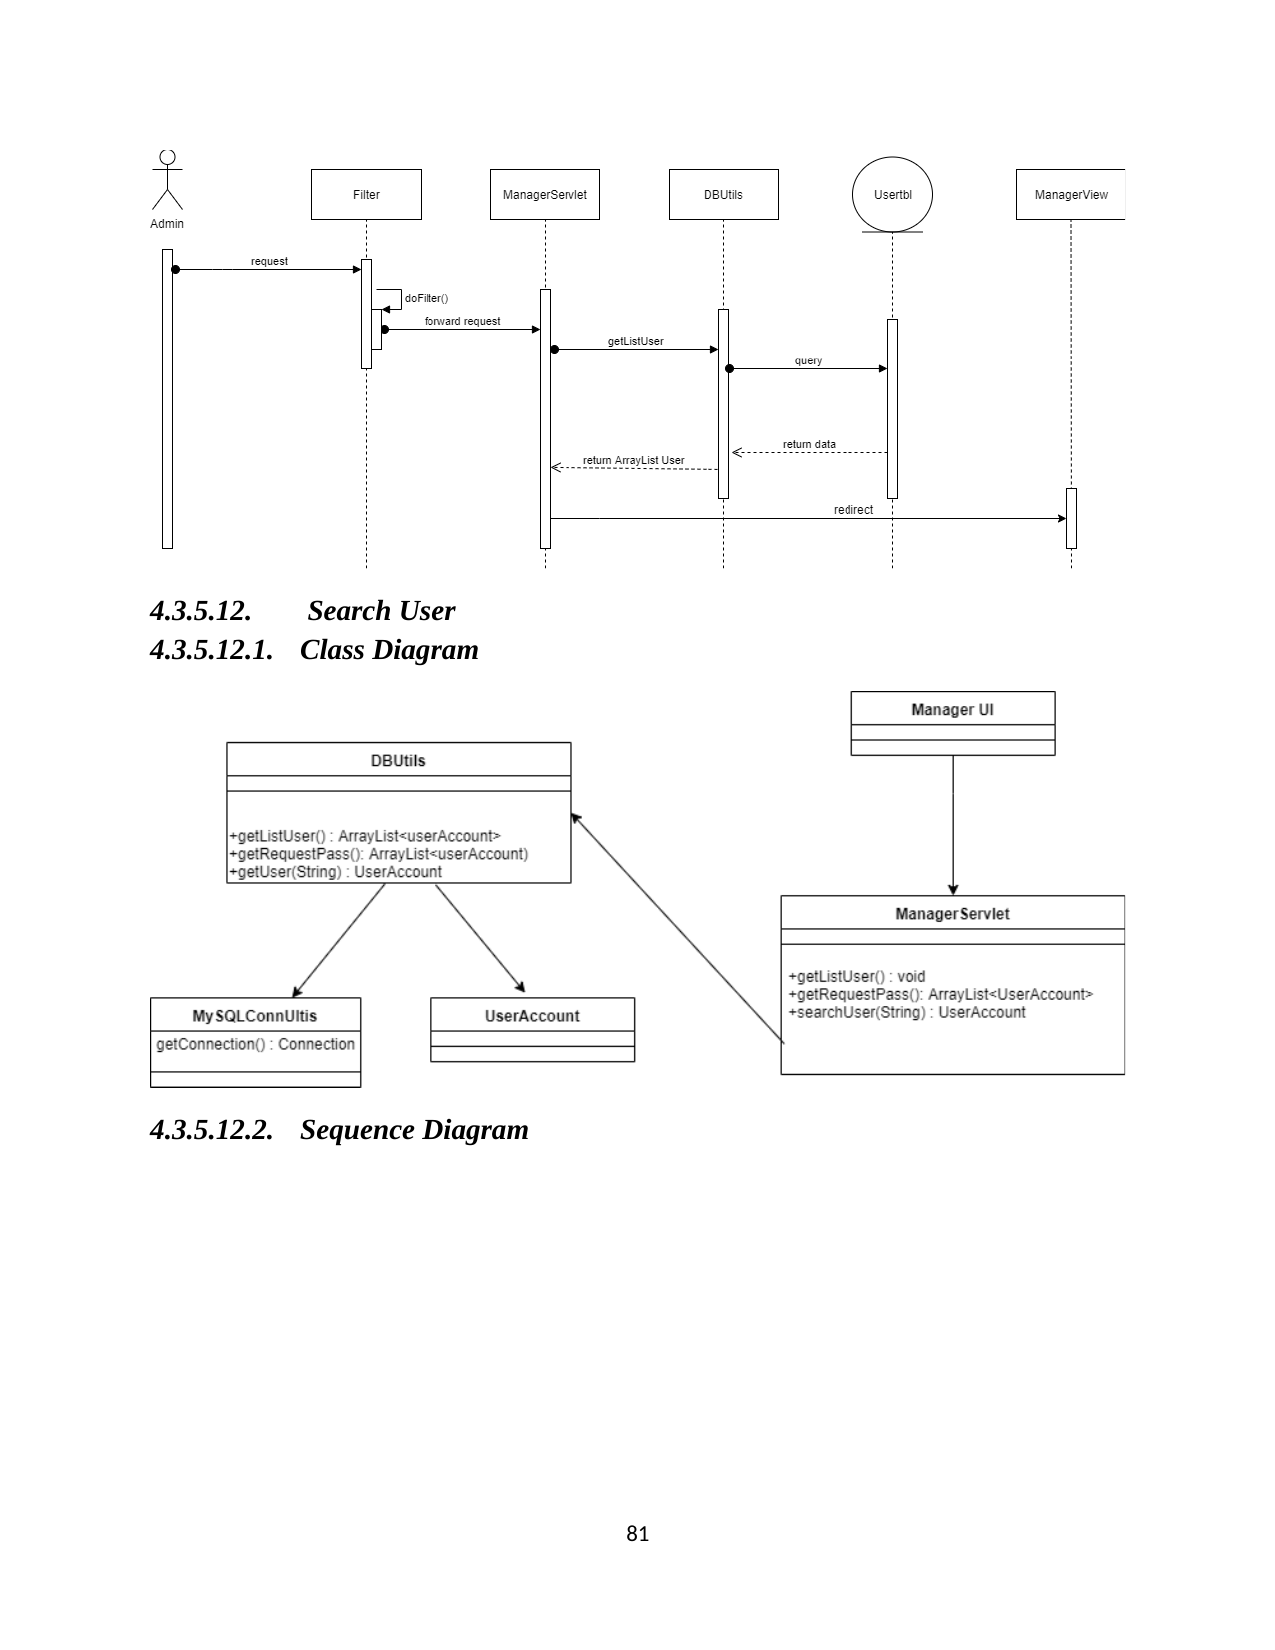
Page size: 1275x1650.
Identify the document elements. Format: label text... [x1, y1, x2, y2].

picture [150, 691, 1125, 1088]
list Search User [150, 593, 1125, 627]
list Class Diagram [150, 632, 1125, 666]
list Sequence Diagram [150, 1112, 1125, 1146]
picture [150, 150, 1125, 569]
